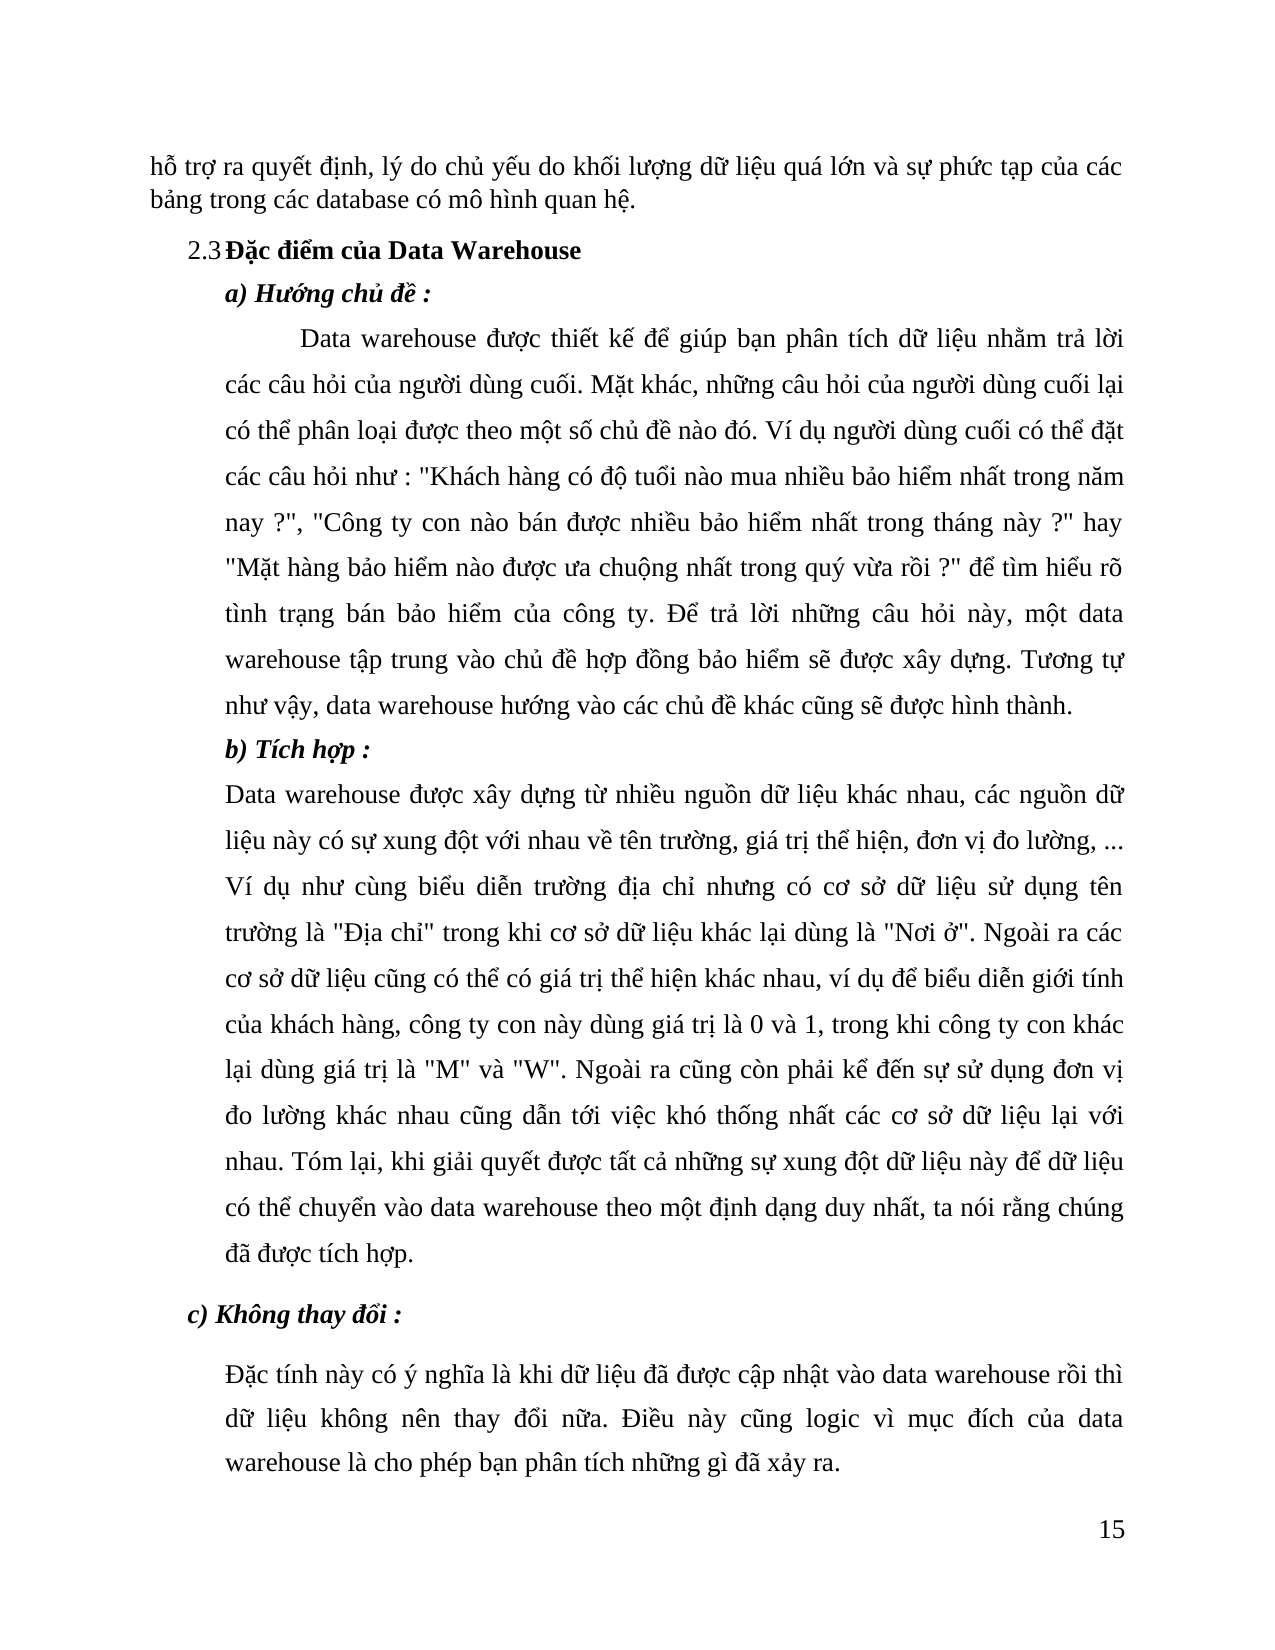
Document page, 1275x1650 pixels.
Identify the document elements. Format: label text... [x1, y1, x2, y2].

list b) Tích hợp : [225, 723, 1125, 767]
list Đặc tính này có ý nghĩa là khi dữ liệu đã được cập nhật vào data warehouse rồi thì dữ liệu không nên thay đổi nữa. Điều này cũng logic vì mục đích của data warehouse là cho phép bạn phân tích những gì đã xảy ra. [225, 1348, 1125, 1480]
text c) Không thay đổi : [150, 1288, 1125, 1332]
list Data warehouse được thiết kế để giúp bạn phân tích dữ liệu nhằm trả lời các câu hỏi của người dùng cuối. Mặt khác, những câu hỏi của người dùng cuối lại có thể phân loại được theo một số chủ đề nào đó. Ví dụ người dùng cuối có thể đặt các câu hỏi như : "Khách hàng có độ tuổi nào mua nhiều bảo hiểm nhất trong năm nay ?", "Công ty con nào bán được nhiều bảo hiểm nhất trong tháng này ?" hay "Mặt hàng bảo hiểm nào được ưa chuộng nhất trong quý vừa rồi ?" để tìm hiểu rõ tình trạng bán bảo hiểm của công ty. Để trả lời những câu hỏi này, một data warehouse tập trung vào chủ đề hợp đồng bảo hiểm sẽ được xây dựng. Tương tự như vậy, data warehouse hướng vào các chủ đề khác cũng sẽ được hình thành. [225, 311, 1125, 723]
list a) Hướng chủ đề : [225, 267, 1125, 311]
list Đặc điểm của Data Warehouse [187, 234, 1125, 265]
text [150, 150, 1125, 215]
list Data warehouse được xây dựng từ nhiều nguồn dữ liệu khác nhau, các nguồn dữ liệu này có sự xung đột với nhau về tên trường, giá trị thể hiện, đơn vị đo lường, ... Ví dụ như cùng biểu diễn trường địa chỉ nhưng có cơ sở dữ liệu sử dụng tên trường là "Địa chỉ" trong khi cơ sở dữ liệu khác lại dùng là "Nơi ở". Ngoài ra các cơ sở dữ liệu cũng có thể có giá trị thể hiện khác nhau, ví dụ để biểu diễn giới tính của khách hàng, công ty con này dùng giá trị là 0 và 1, trong khi công ty con khác lại dùng giá trị là "M" và "W". Ngoài ra cũng còn phải kể đến sự sử dụng đơn vị đo lường khác nhau cũng dẫn tới việc khó thống nhất các cơ sở dữ liệu lại với nhau. Tóm lại, khi giải quyết được tất cả những sự xung đột dữ liệu này để dữ liệu có thể chuyển vào data warehouse theo một định dạng duy nhất, ta nói rằng chúng đã được tích hợp. [225, 767, 1125, 1271]
